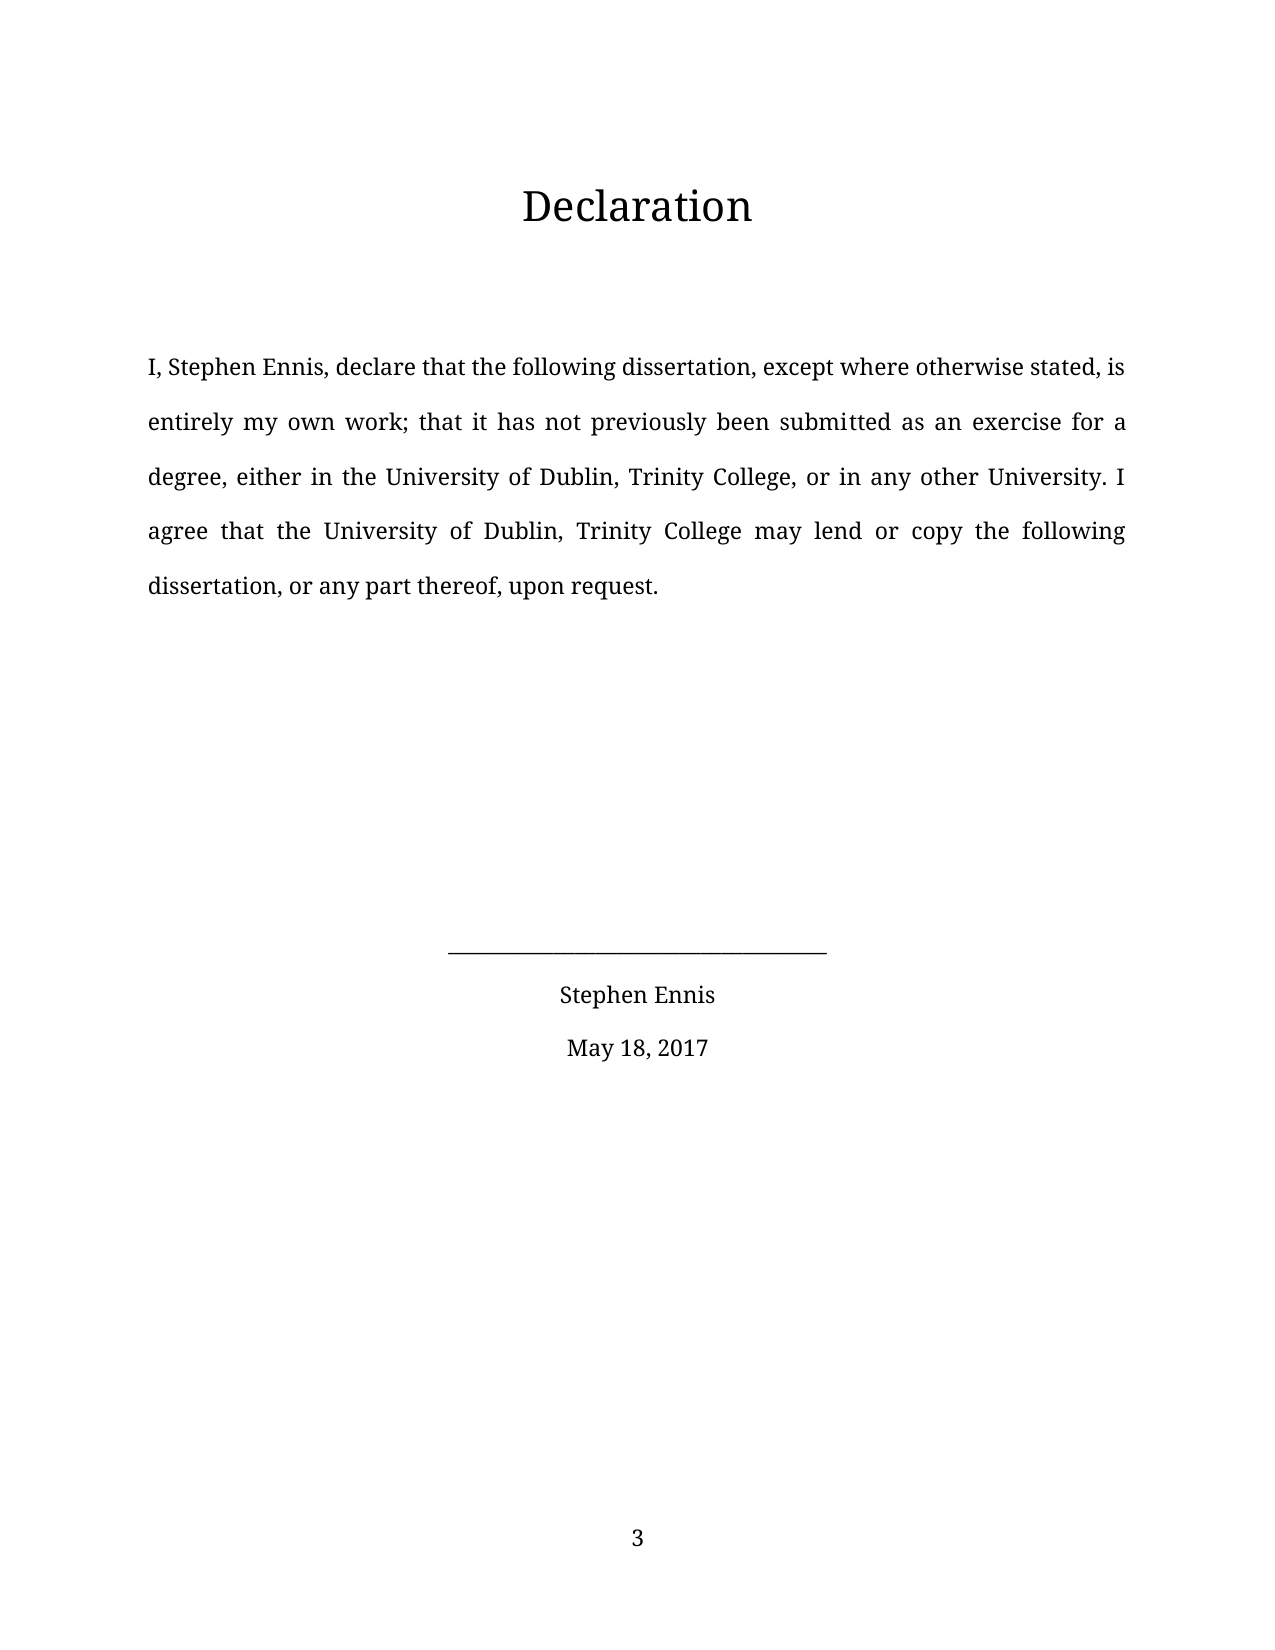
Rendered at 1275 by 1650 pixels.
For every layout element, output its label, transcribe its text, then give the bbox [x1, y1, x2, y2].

text May 18, 2017 [148, 1032, 1127, 1063]
text Stephen Ennis [148, 979, 1127, 1011]
text ____________________________________ [148, 927, 1127, 958]
text I, Stephen Ennis, declare that the following dissertation, except where otherwise stated, is entirely my own work; that it has not previously been submitted as an exercise for a degree, either in the University of Dublin, Trinity College, or in any other University. I agree that the University of Dublin, Trinity College may lend or copy the following dissertation, or any part thereof, upon request. [148, 351, 1127, 601]
title Declaration [148, 177, 1127, 234]
